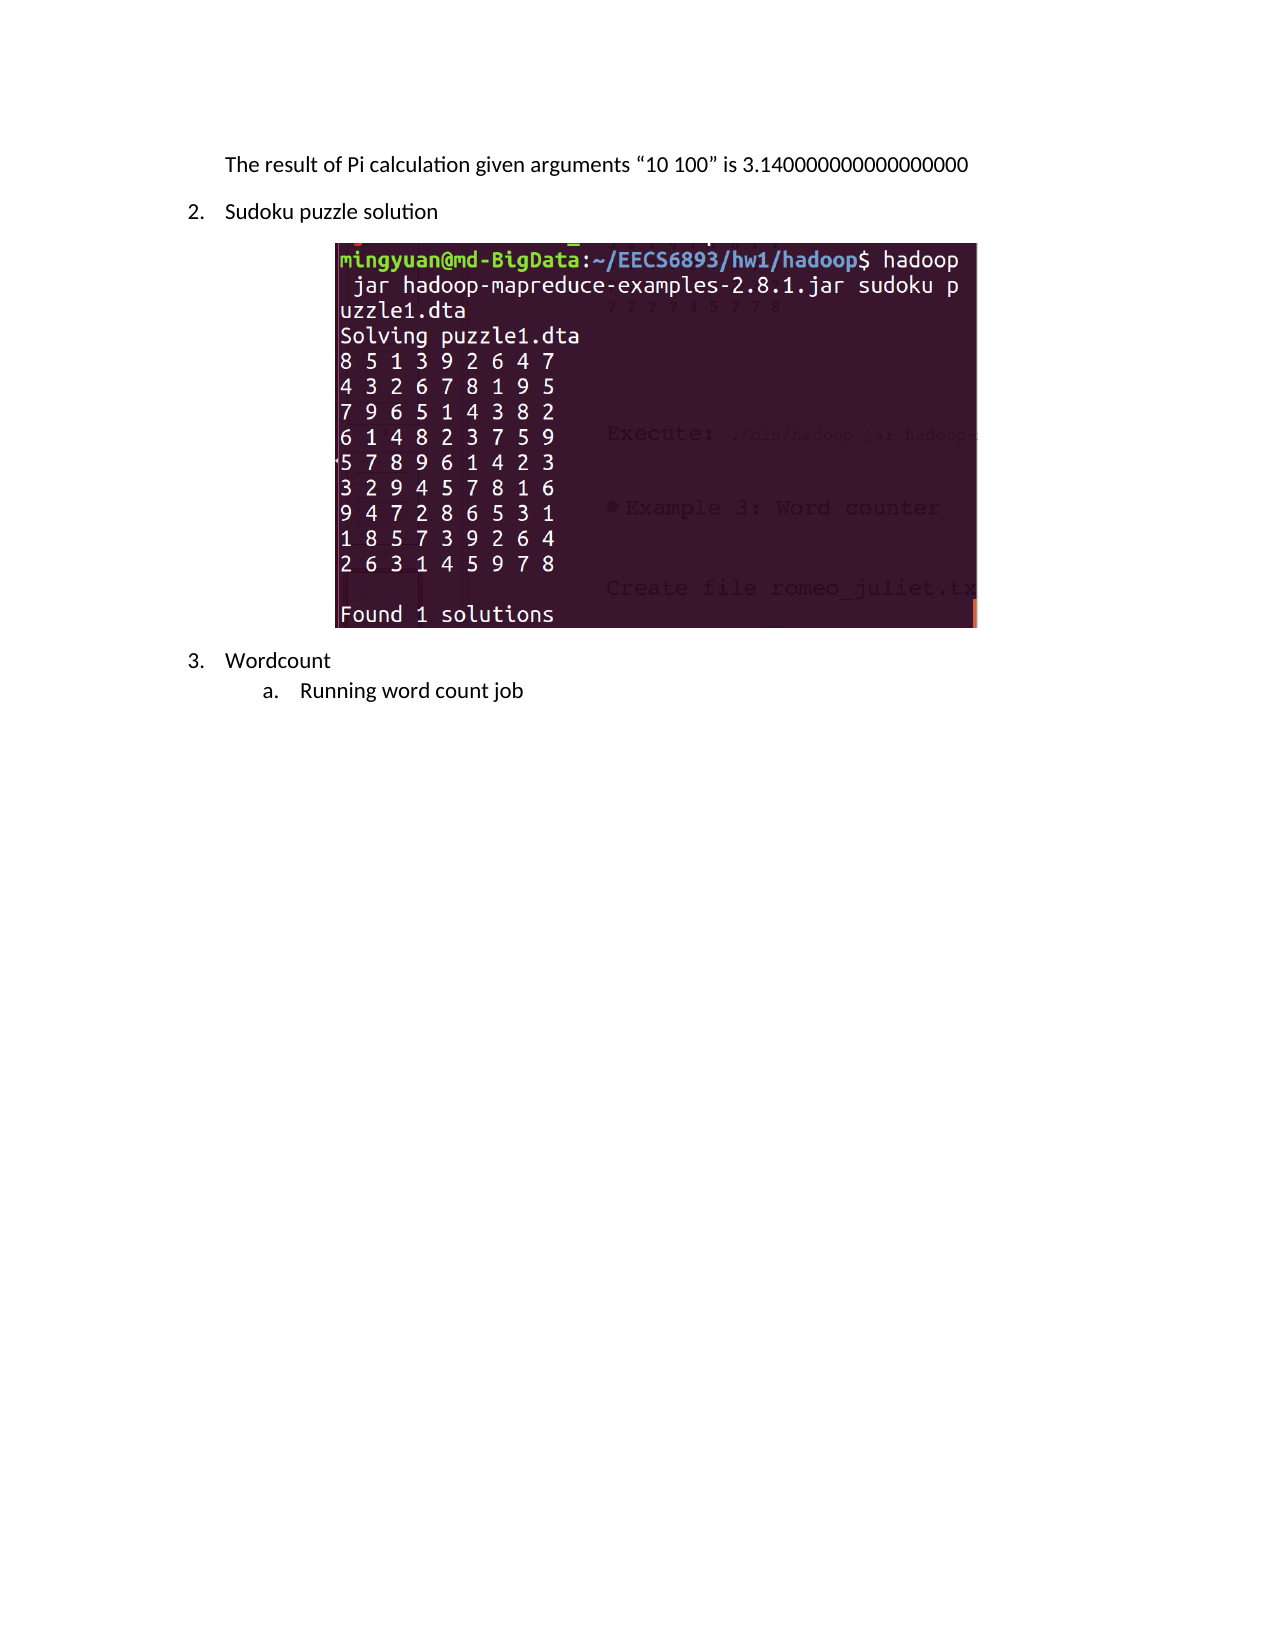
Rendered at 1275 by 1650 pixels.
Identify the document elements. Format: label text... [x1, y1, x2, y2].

list Running word count job [262, 676, 1125, 704]
list Wordcount [187, 646, 1125, 674]
picture [335, 243, 978, 628]
list Sudoku puzzle solution [187, 197, 1125, 225]
text The result of Pi calculation given arguments “10 100” is 3.140000000000000000 [150, 150, 1125, 178]
